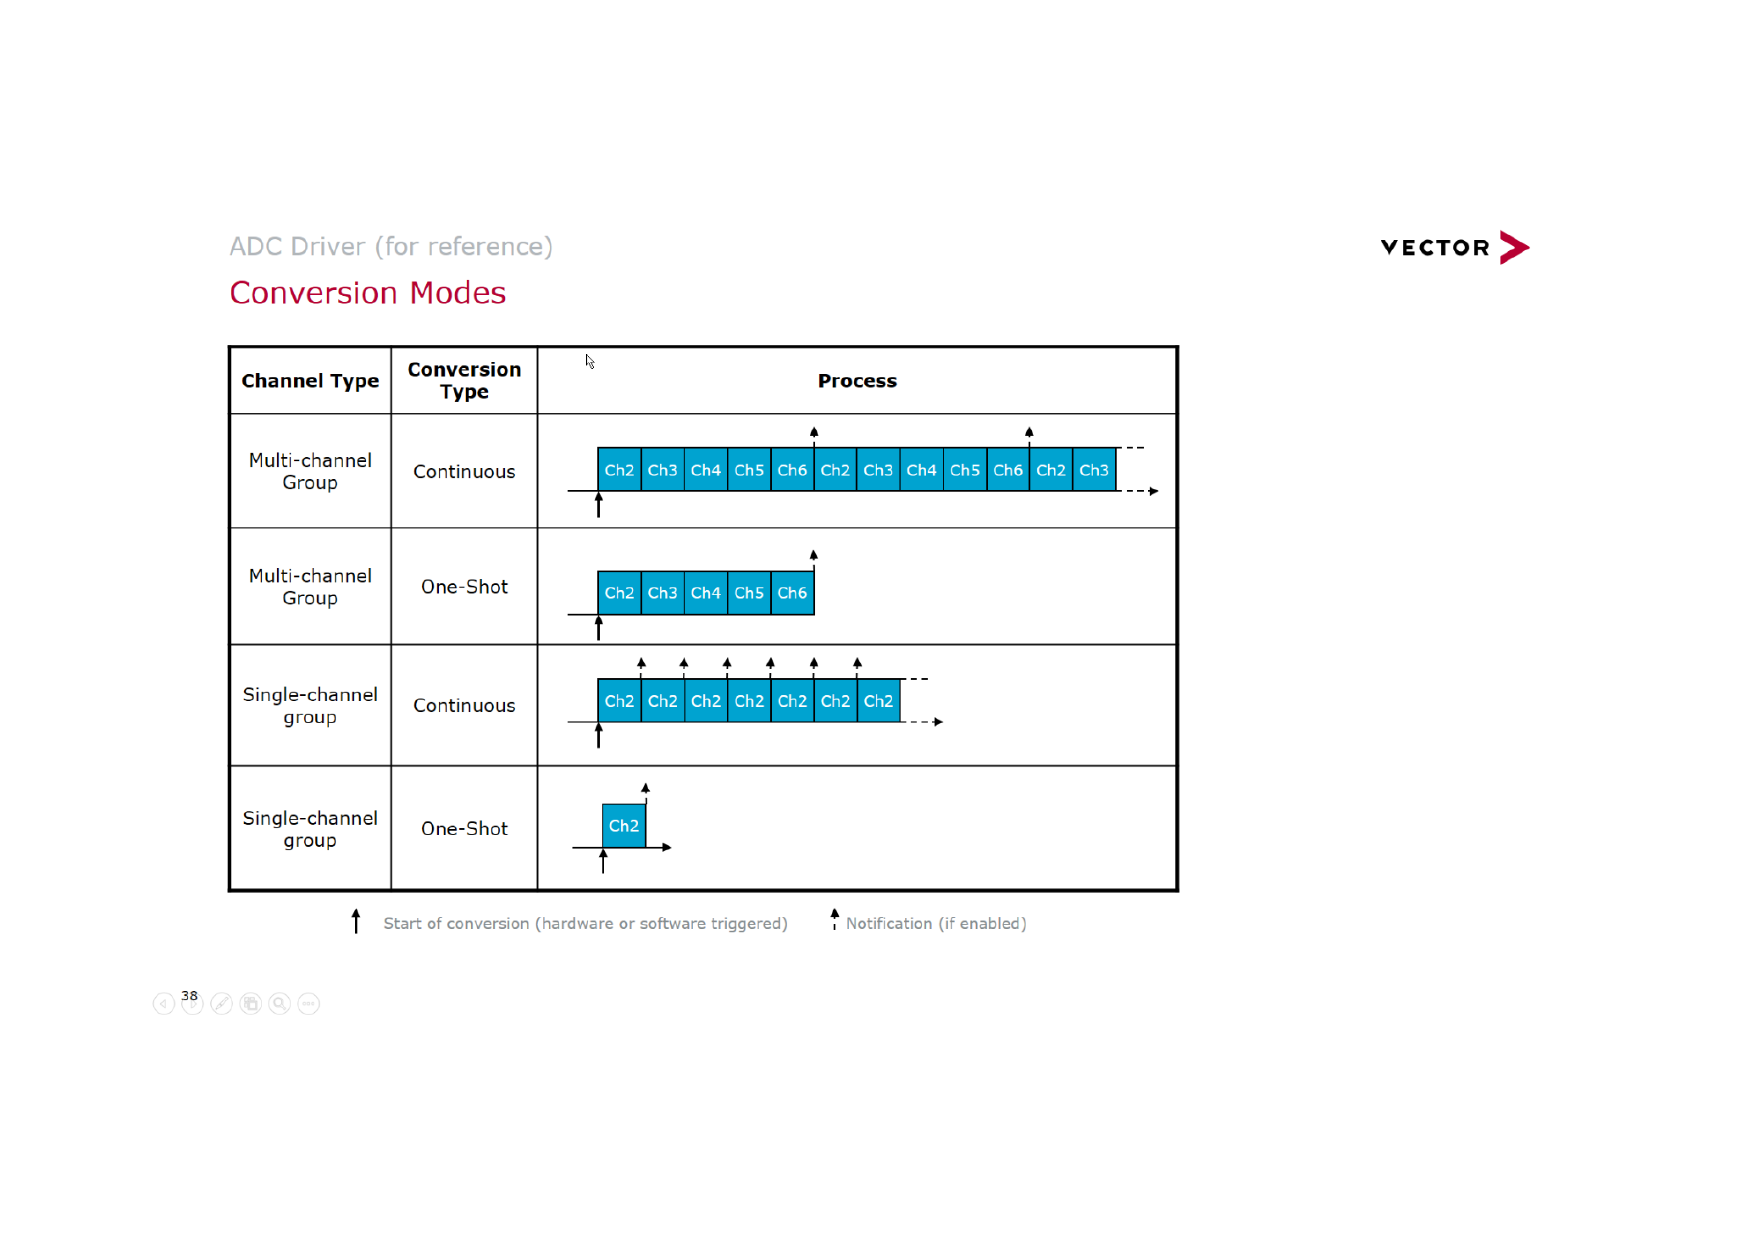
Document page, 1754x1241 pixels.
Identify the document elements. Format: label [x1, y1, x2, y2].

picture [150, 197, 1604, 1015]
